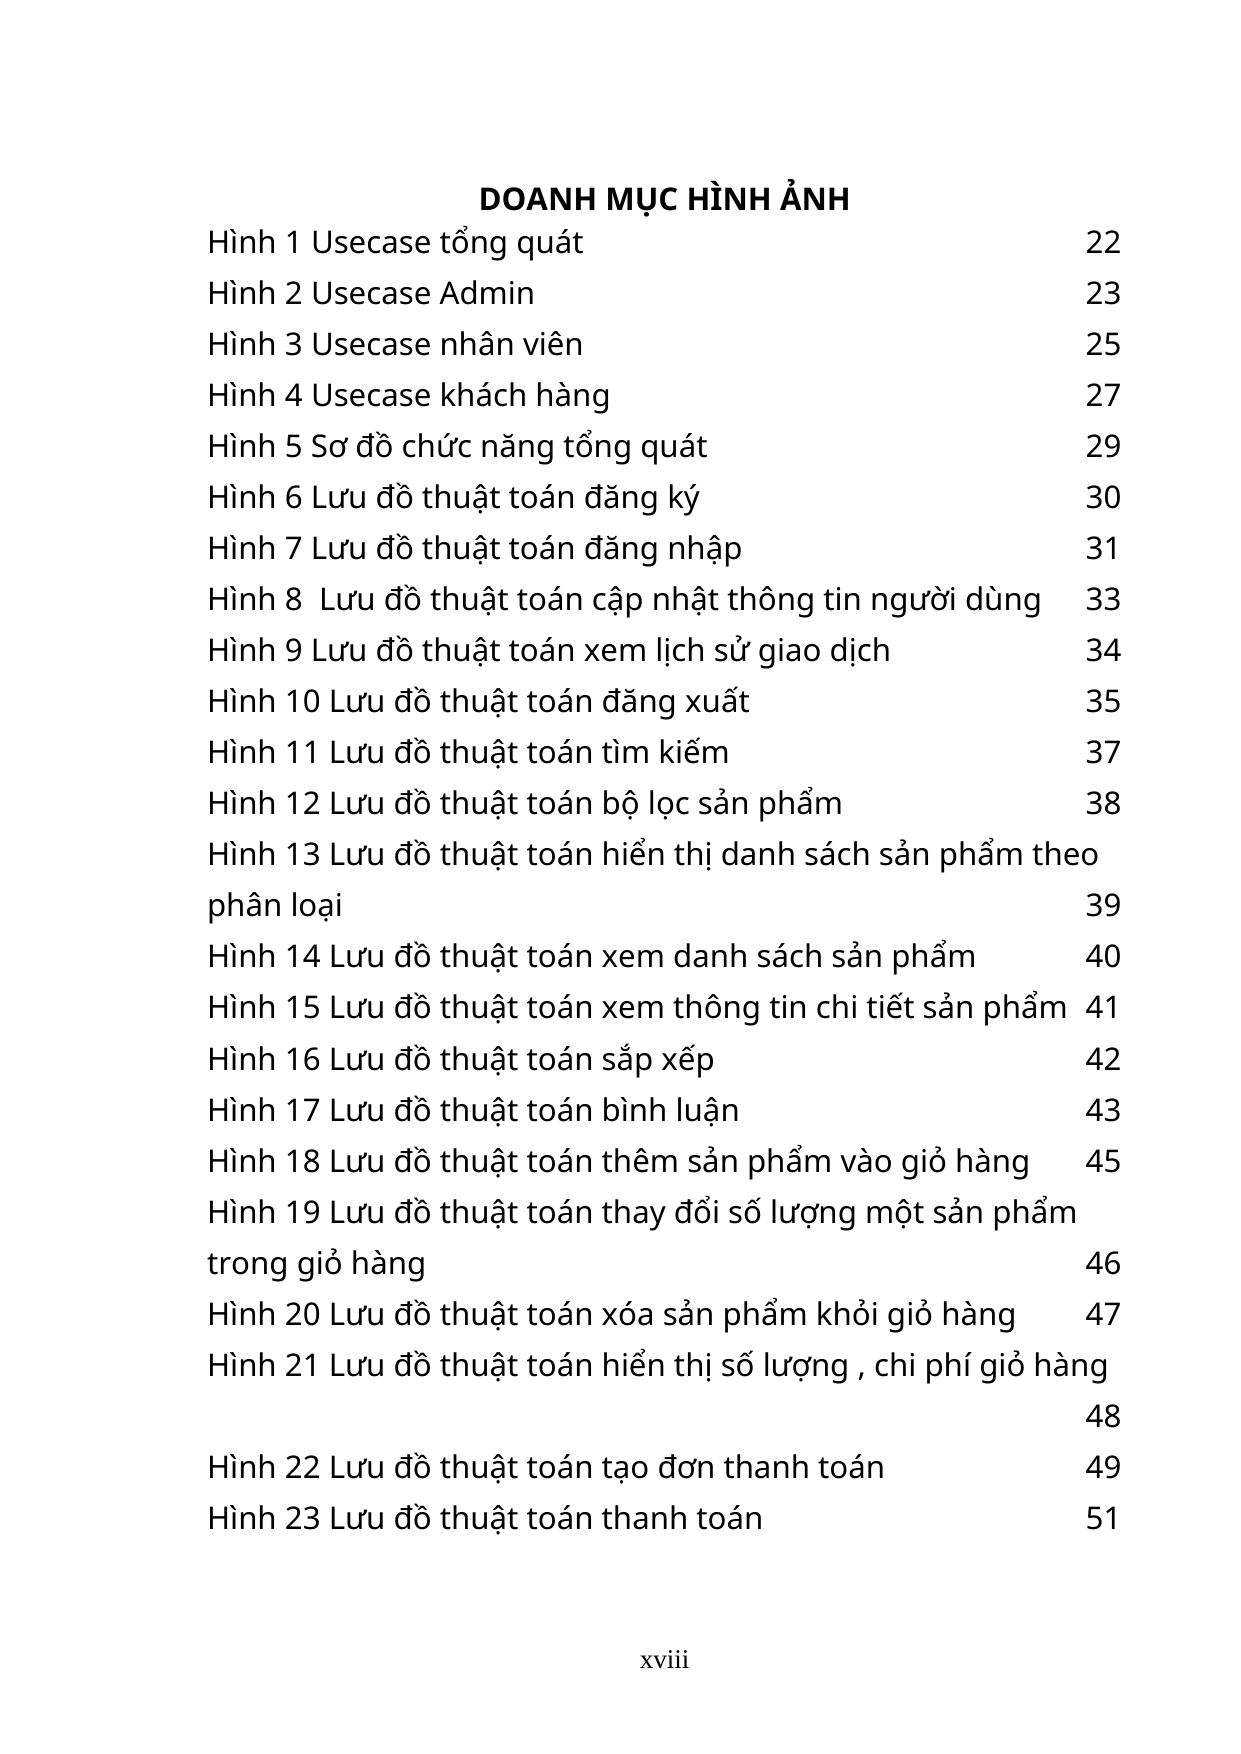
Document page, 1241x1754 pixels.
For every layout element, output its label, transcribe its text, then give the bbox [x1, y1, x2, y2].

text DOANH MỤC HÌNH ẢNH [207, 177, 1122, 220]
